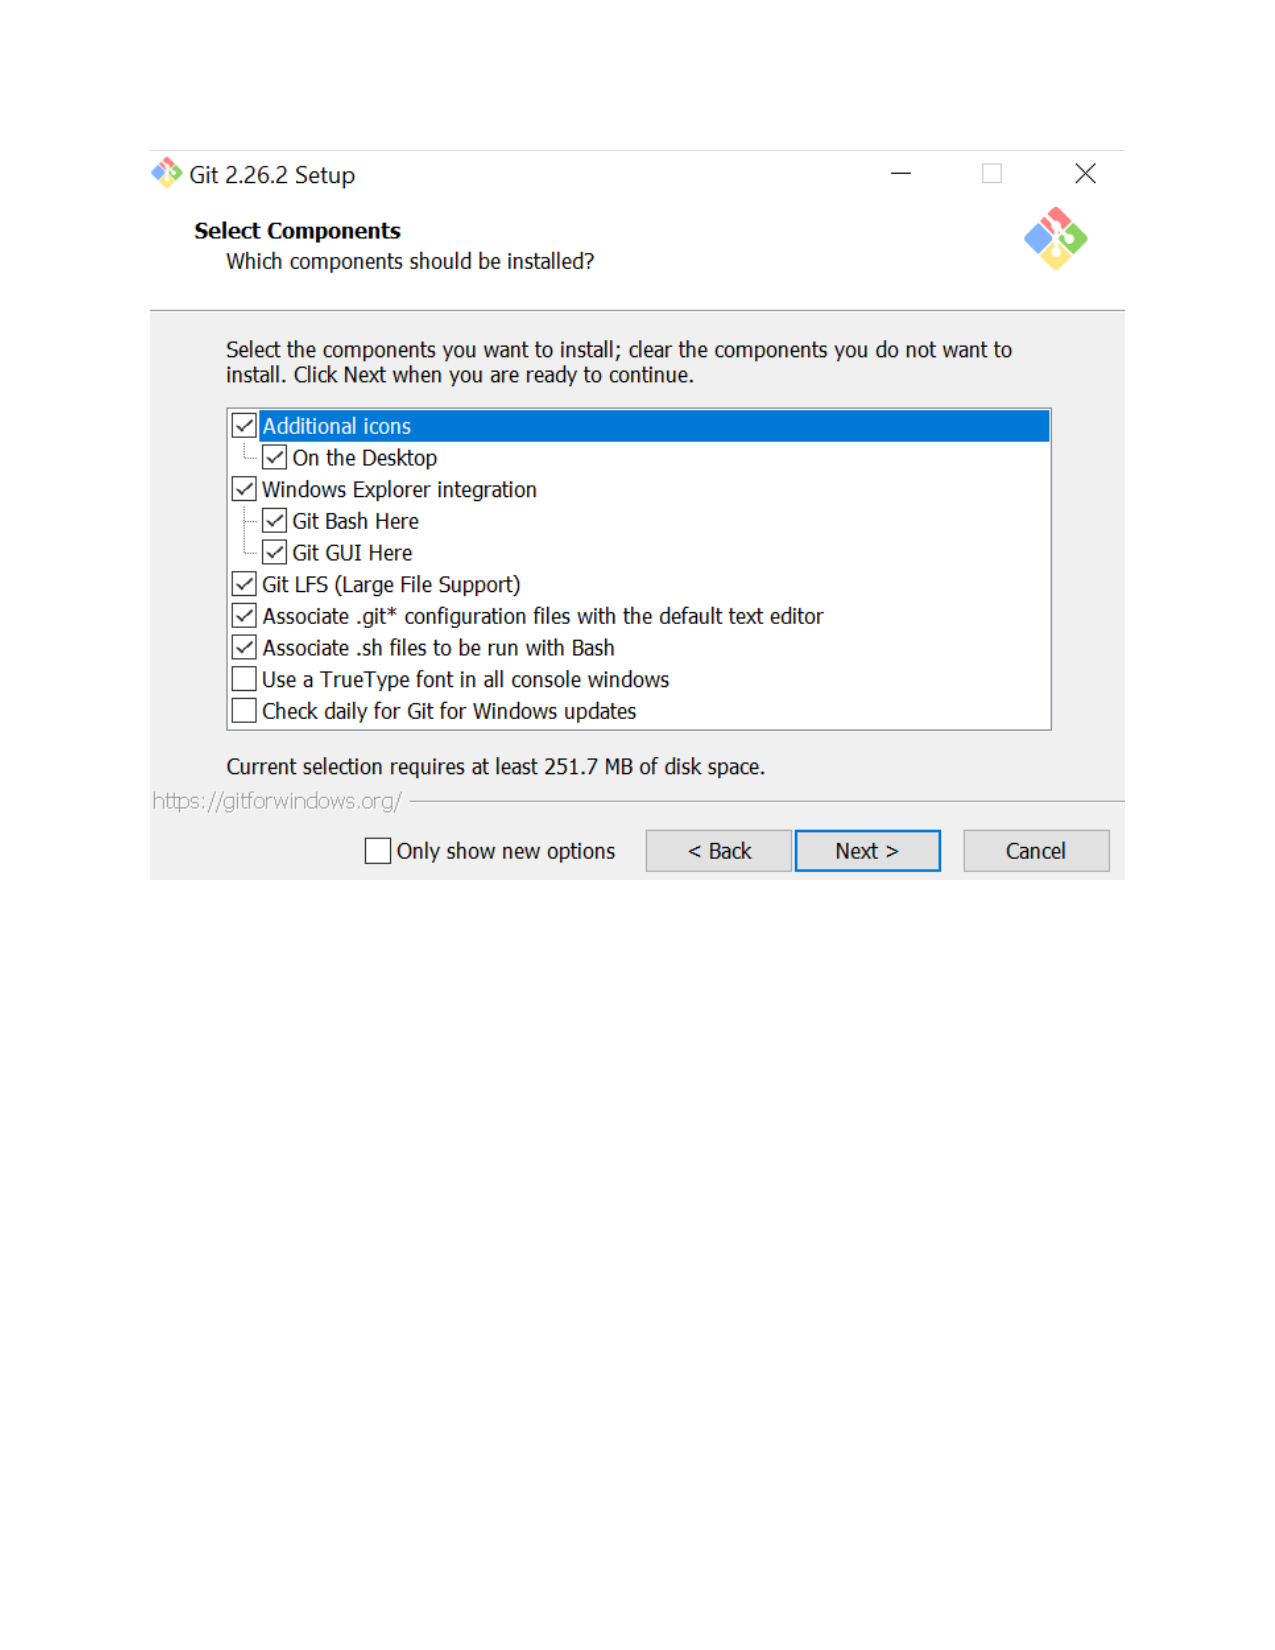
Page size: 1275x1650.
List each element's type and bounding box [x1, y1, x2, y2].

picture [150, 150, 1125, 880]
